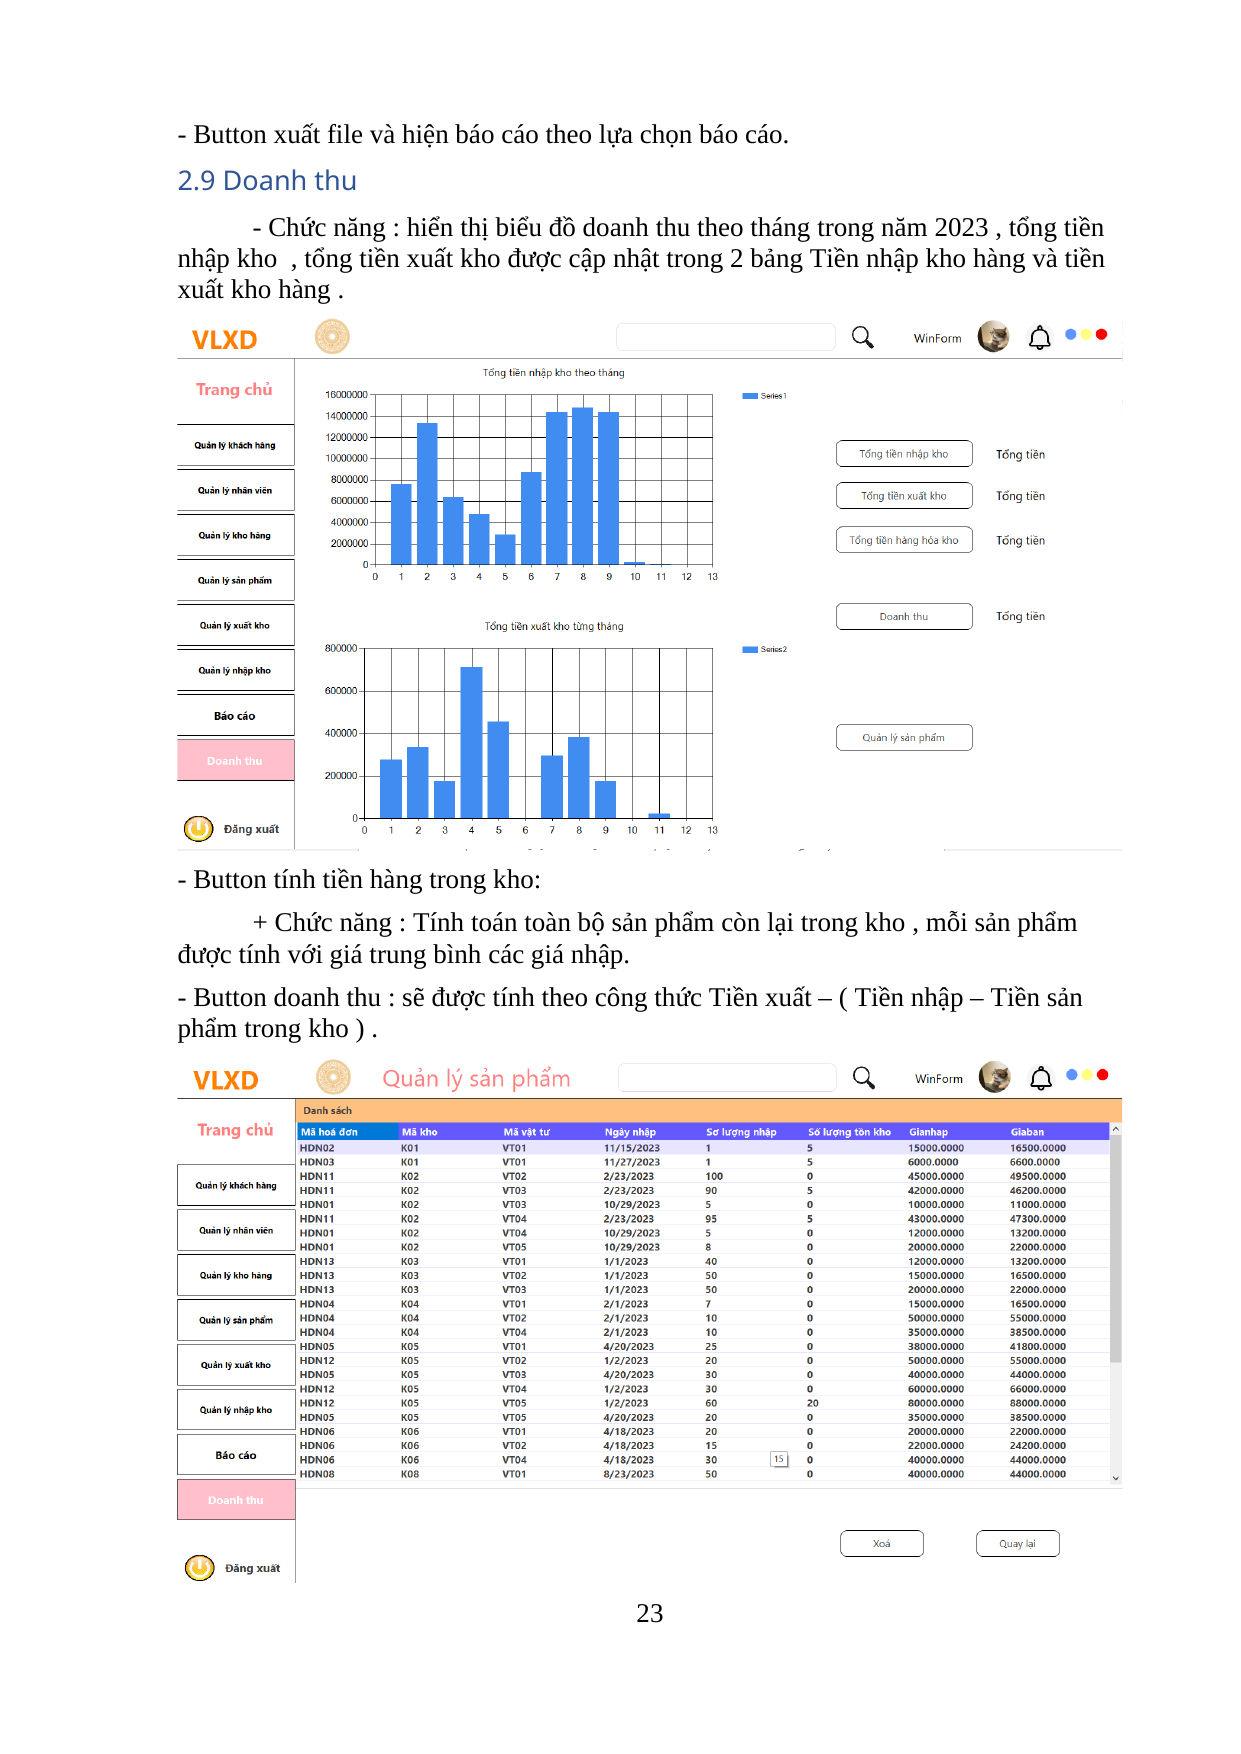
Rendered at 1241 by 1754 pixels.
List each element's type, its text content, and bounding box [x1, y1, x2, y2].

text + Chức năng : Tính toán toàn bộ sản phẩm còn lại trong kho , mỗi sản phẩm được tính với giá trung bình các giá nhập. [177, 907, 1122, 969]
subtitle 2.9 Doanh thu [177, 162, 1122, 199]
text - Chức năng : hiển thị biểu đồ doanh thu theo tháng trong năm 2023 , tổng tiền nhập kho , tổng tiền xuất kho được cập nhật trong 2 bảng Tiền nhập kho hàng và tiền xuất kho hàng . [177, 211, 1122, 304]
text - Button tính tiền hàng trong kho: [177, 863, 1122, 894]
text - Button xuất file và hiện báo cáo theo lựa chọn báo cáo. [177, 118, 1122, 149]
picture [177, 317, 1123, 851]
text - Button doanh thu : sẽ được tính theo công thức Tiền xuất – ( Tiền nhập – Tiền sản phẩm trong kho ) . [177, 981, 1122, 1044]
picture [177, 1056, 1123, 1583]
